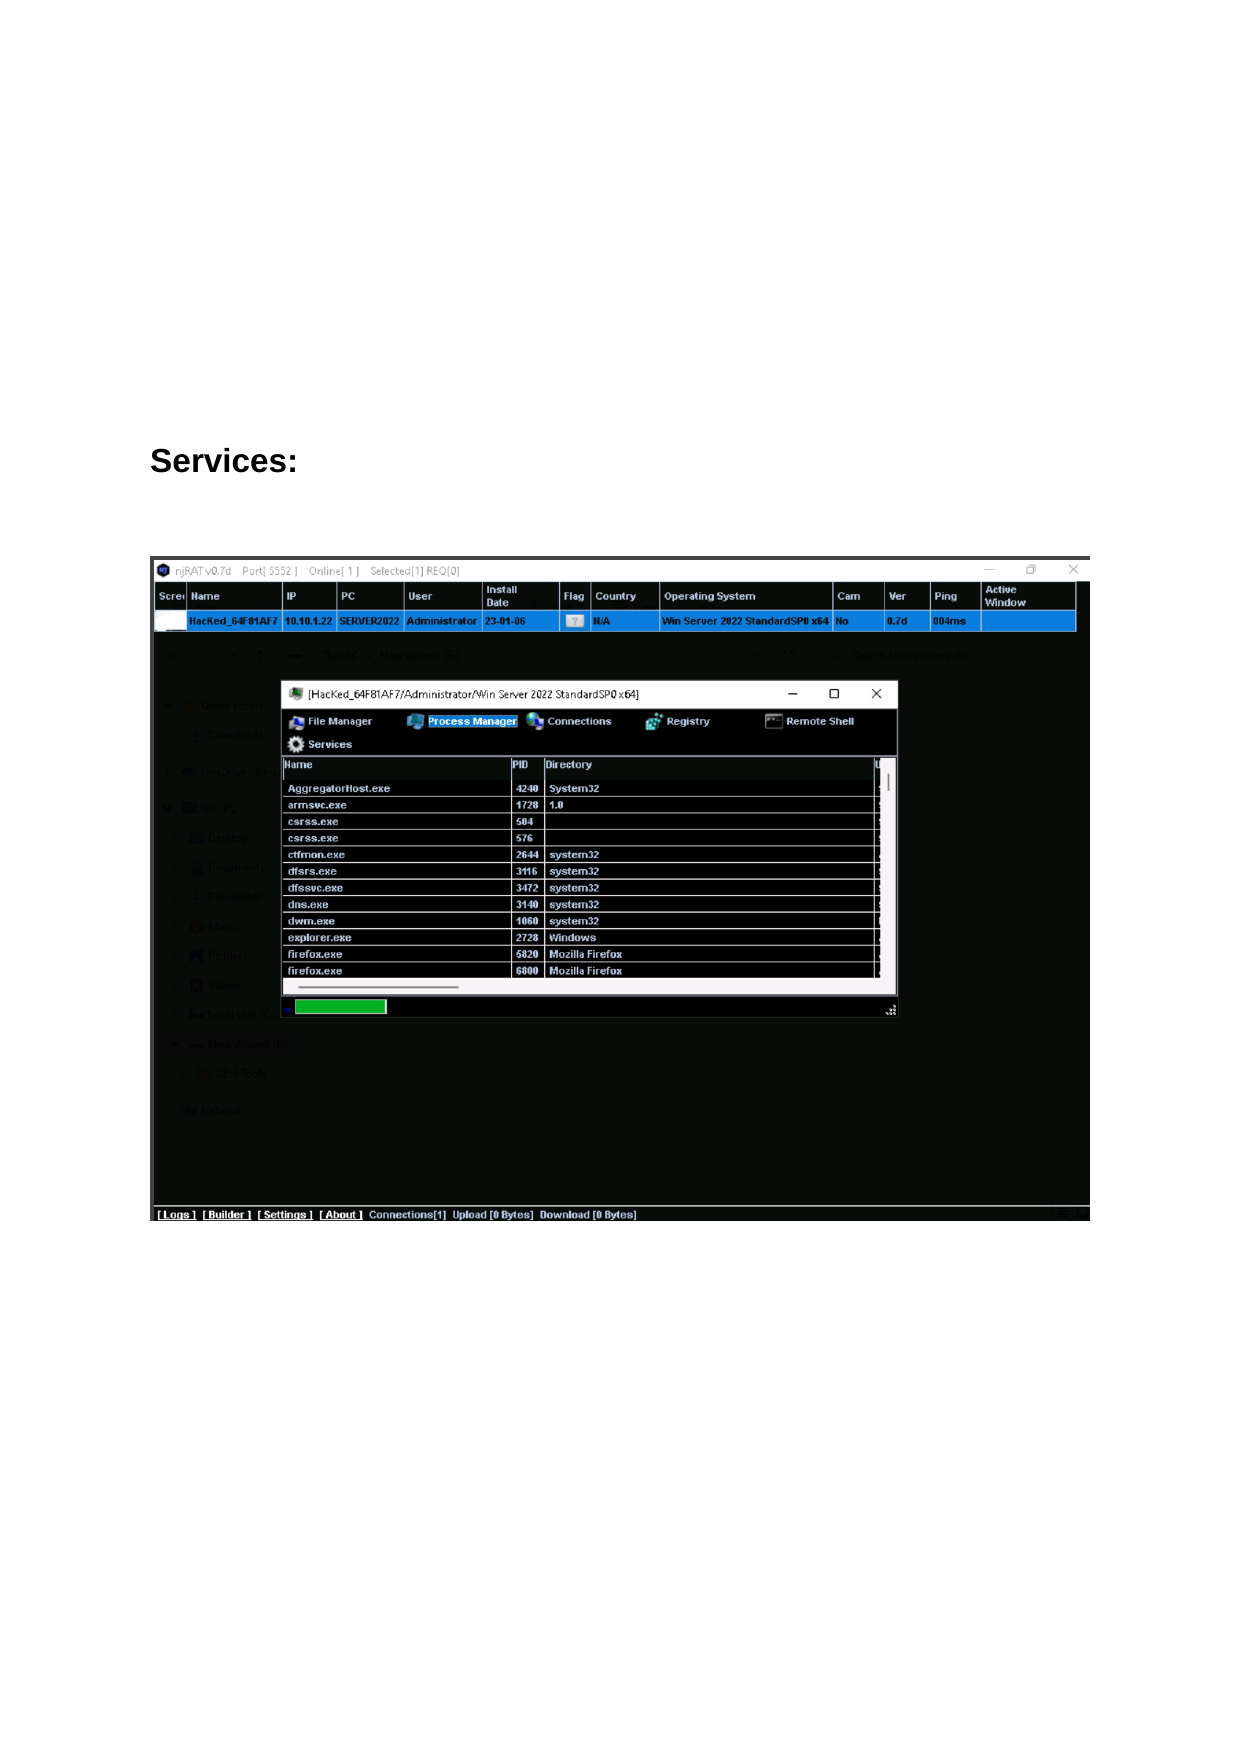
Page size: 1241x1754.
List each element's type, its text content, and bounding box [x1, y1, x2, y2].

text Services: [150, 441, 1090, 479]
picture [150, 556, 1090, 1221]
